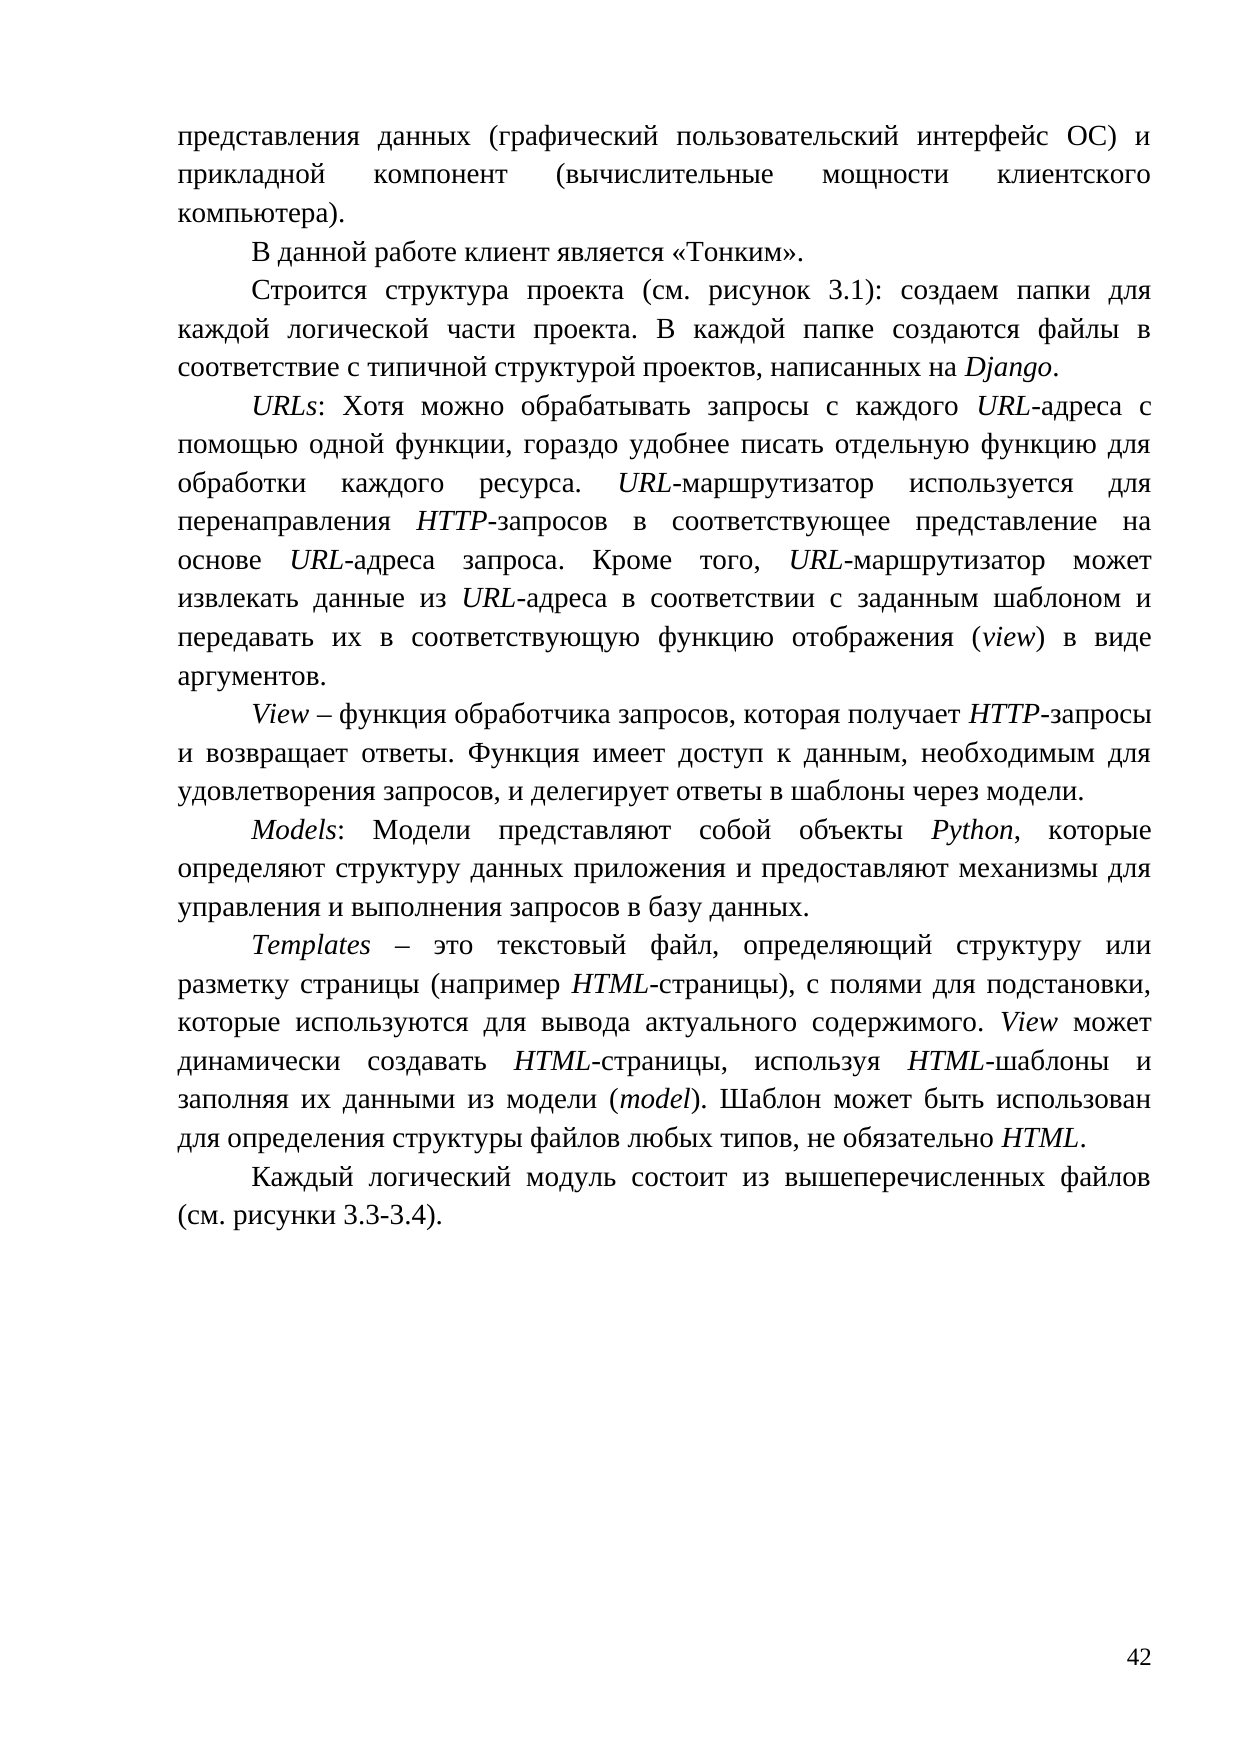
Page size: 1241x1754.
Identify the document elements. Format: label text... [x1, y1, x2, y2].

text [177, 118, 1152, 229]
text Models: Модели представляют собой объекты Python, которые определяют структуру данных приложения и предоставляют механизмы для управления и выполнения запросов в базу данных. [177, 812, 1152, 922]
text URLs: Хотя можно обрабатывать запросы с каждого URL-адреса с помощью одной функции, гораздо удобнее писать отдельную функцию для обработки каждого ресурса. URL-маршрутизатор используется для перенаправления HTTP-запросов в соответствующее представление на основе URL-адреса запроса. Кроме того, URL-маршрутизатор может извлекать данные из URL-адреса в соответствии с заданным шаблоном и передавать их в соответствующую функцию отображения (view) в виде аргументов. [177, 388, 1152, 691]
text Строится структура проекта (см. рисунок 3.1): создаем папки для каждой логической части проекта. В каждой папке создаются файлы в соответствие с типичной структурой проектов, написанных на Django. [177, 272, 1152, 383]
text Templates – это текстовый файл, определяющий структуру или разметку страницы (например HTML-страницы), с полями для подстановки, которые используются для вывода актуального содержимого. View может динамически создавать HTML-страницы, используя HTML-шаблоны и заполняя их данными из модели (model). Шаблон может быть использован для определения структуры файлов любых типов, не обязательно HTML. [177, 927, 1152, 1154]
text View – функция обработчика запросов, которая получает HTTP-запросы и возвращает ответы. Функция имеет доступ к данным, необходимым для удовлетворения запросов, и делегирует ответы в шаблоны через модели. [177, 696, 1152, 807]
text Каждый логический модуль состоит из вышеперечисленных файлов (см. рисунки 3.3-3.4). [177, 1159, 1152, 1231]
text В данной работе клиент является «Тонким». [177, 234, 1152, 267]
